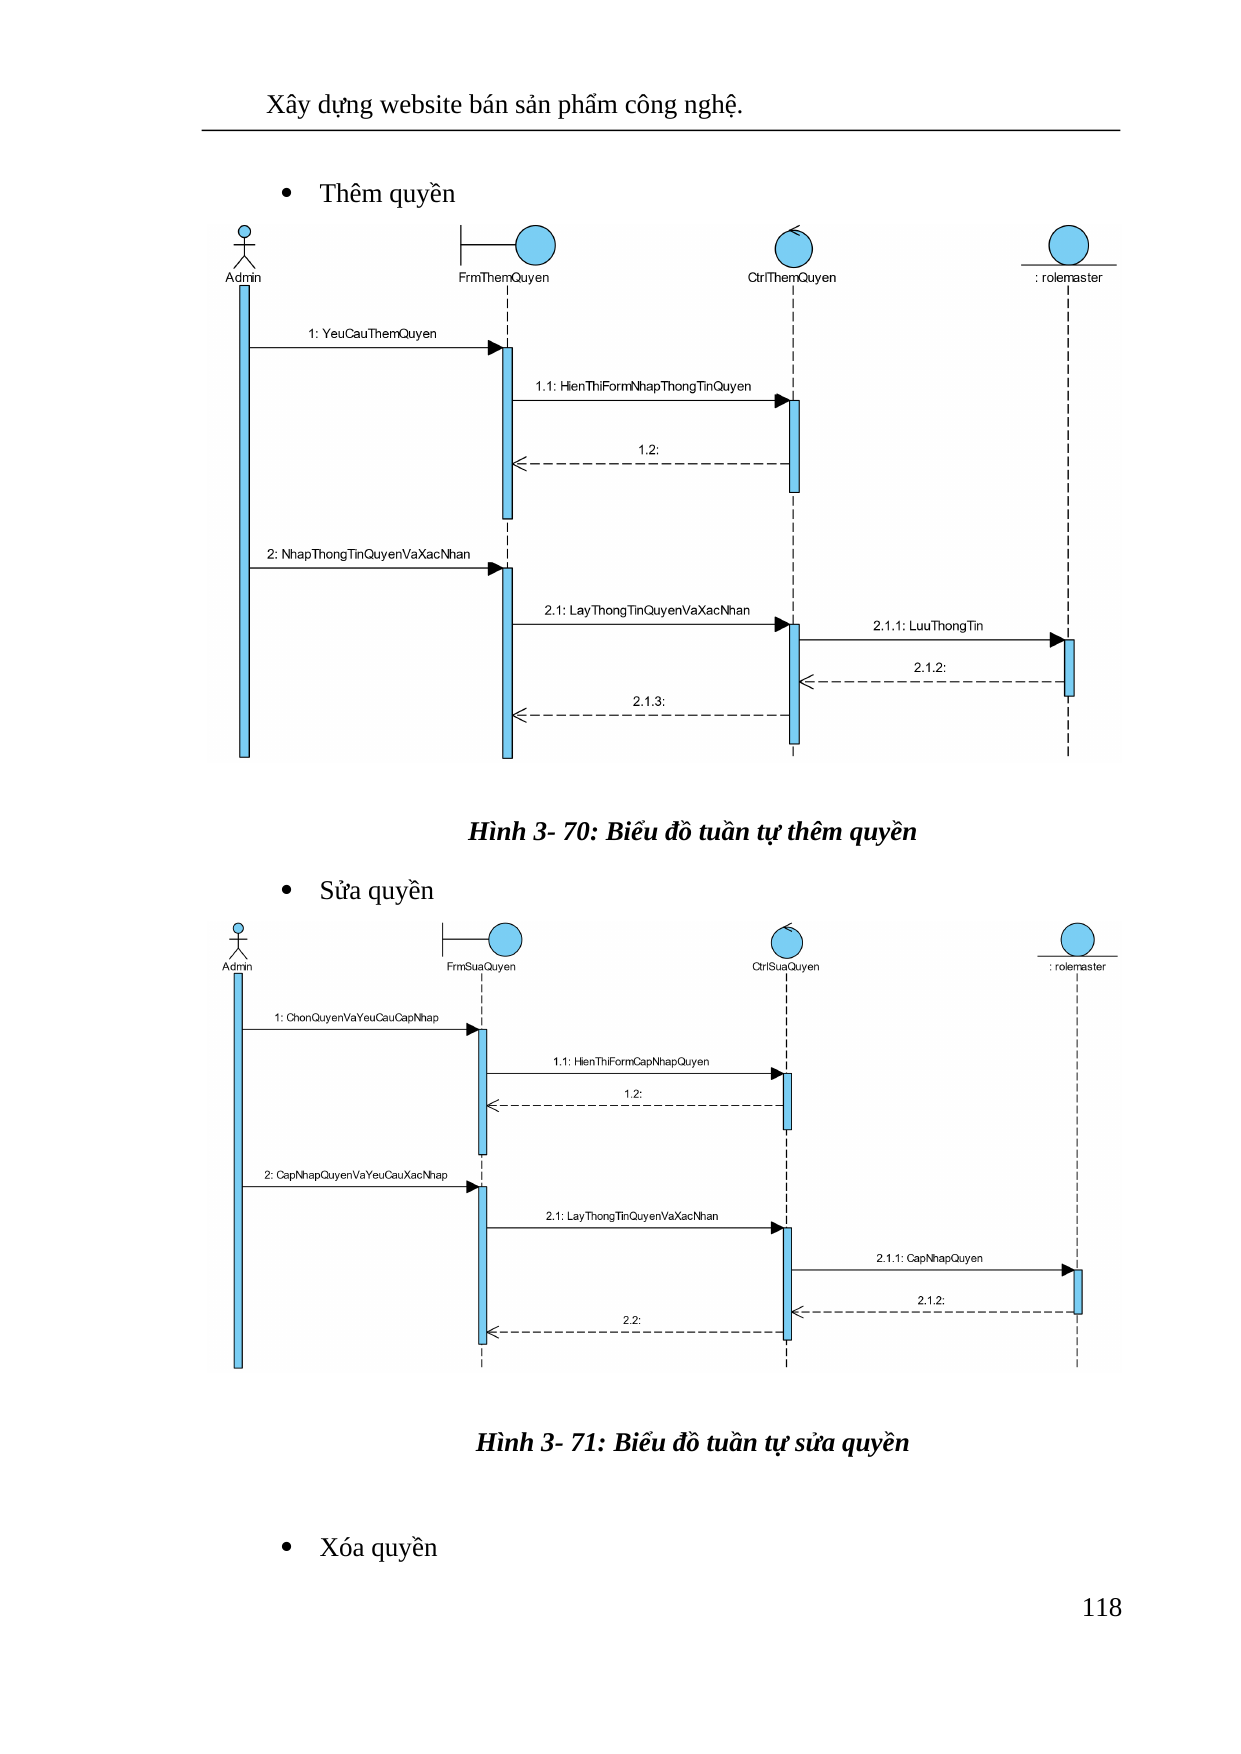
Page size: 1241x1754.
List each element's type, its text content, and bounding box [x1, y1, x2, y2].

text Hình 3- 70: Biểu đồ tuần tự thêm quyền [207, 815, 1122, 846]
list Xóa quyền [282, 1531, 1122, 1563]
picture [206, 921, 1123, 1373]
list Thêm quyền [282, 177, 1122, 208]
list Sửa quyền [282, 874, 1122, 906]
picture [206, 224, 1123, 763]
text Hình 3- 71: Biểu đồ tuần tự sửa quyền [207, 1426, 1122, 1457]
